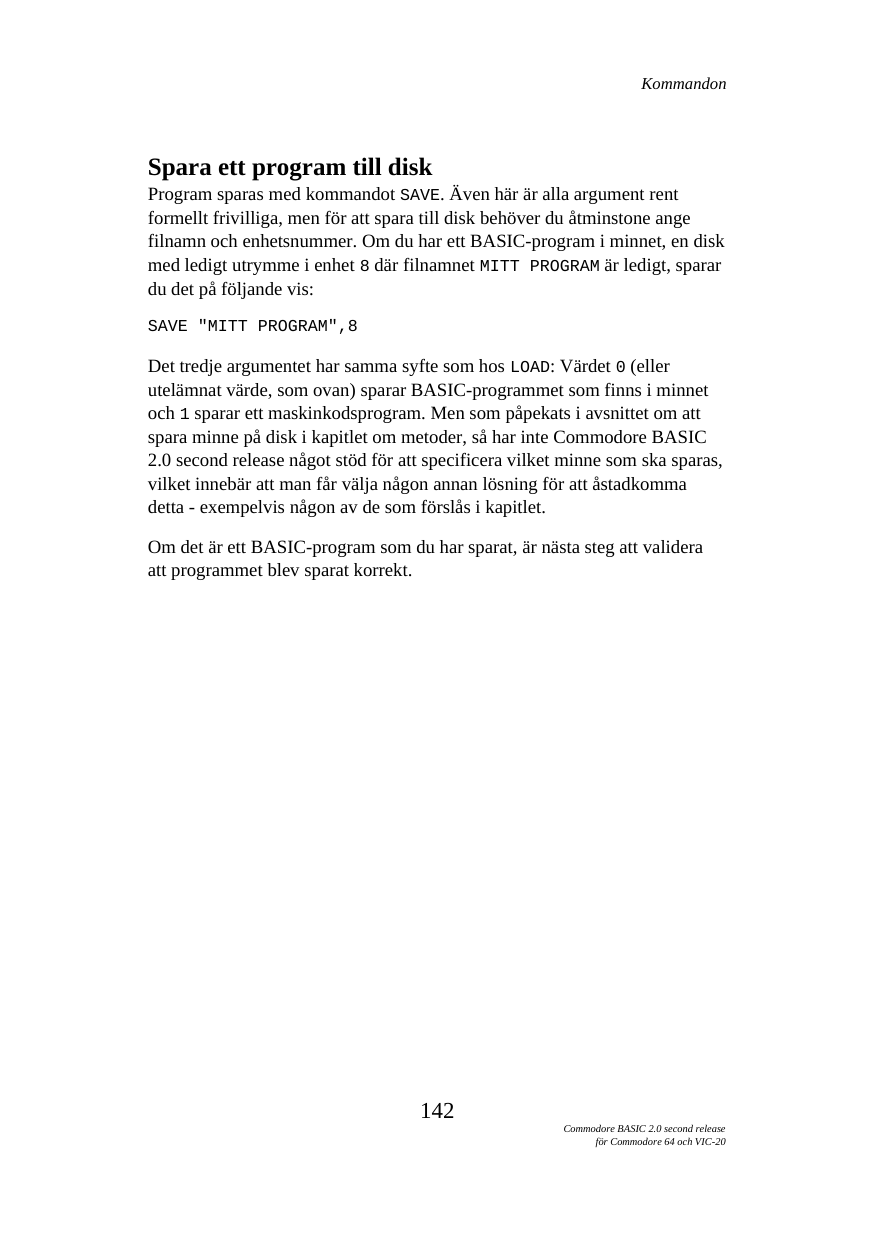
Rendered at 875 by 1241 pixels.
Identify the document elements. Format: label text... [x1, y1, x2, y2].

text Program sparas med kommandot SAVE. Även här är alla argument rent formellt frivilliga, men för att spara till disk behöver du åtminstone ange filnamn och enhetsnummer. Om du har ett BASIC-program i minnet, en disk med ledigt utrymme i enhet 8 där filnamnet MITT PROGRAM är ledigt, sparar du det på följande vis: [148, 183, 726, 299]
text Det tredje argumentet har samma syfte som hos LOAD: Värdet 0 (eller utelämnat värde, som ovan) sparar BASIC-programmet som finns i minnet och 1 sparar ett maskinkodsprogram. Men som påpekats i avsnittet om att spara minne på disk i kapitlet om metoder, så har inte Commodore BASIC 2.0 second release något stöd för att specificera vilket minne som ska sparas, vilket innebär att man får välja någon annan lösning för att åstadkomma detta - exempelvis någon av de som förslås i kapitlet. [148, 354, 726, 517]
text Om det är ett BASIC-program som du har sparat, är nästa steg att validera att programmet blev sparat korrekt. [148, 536, 726, 581]
subtitle Spara ett program till disk [148, 152, 726, 181]
text SAVE "MITT PROGRAM",8 [148, 318, 726, 336]
